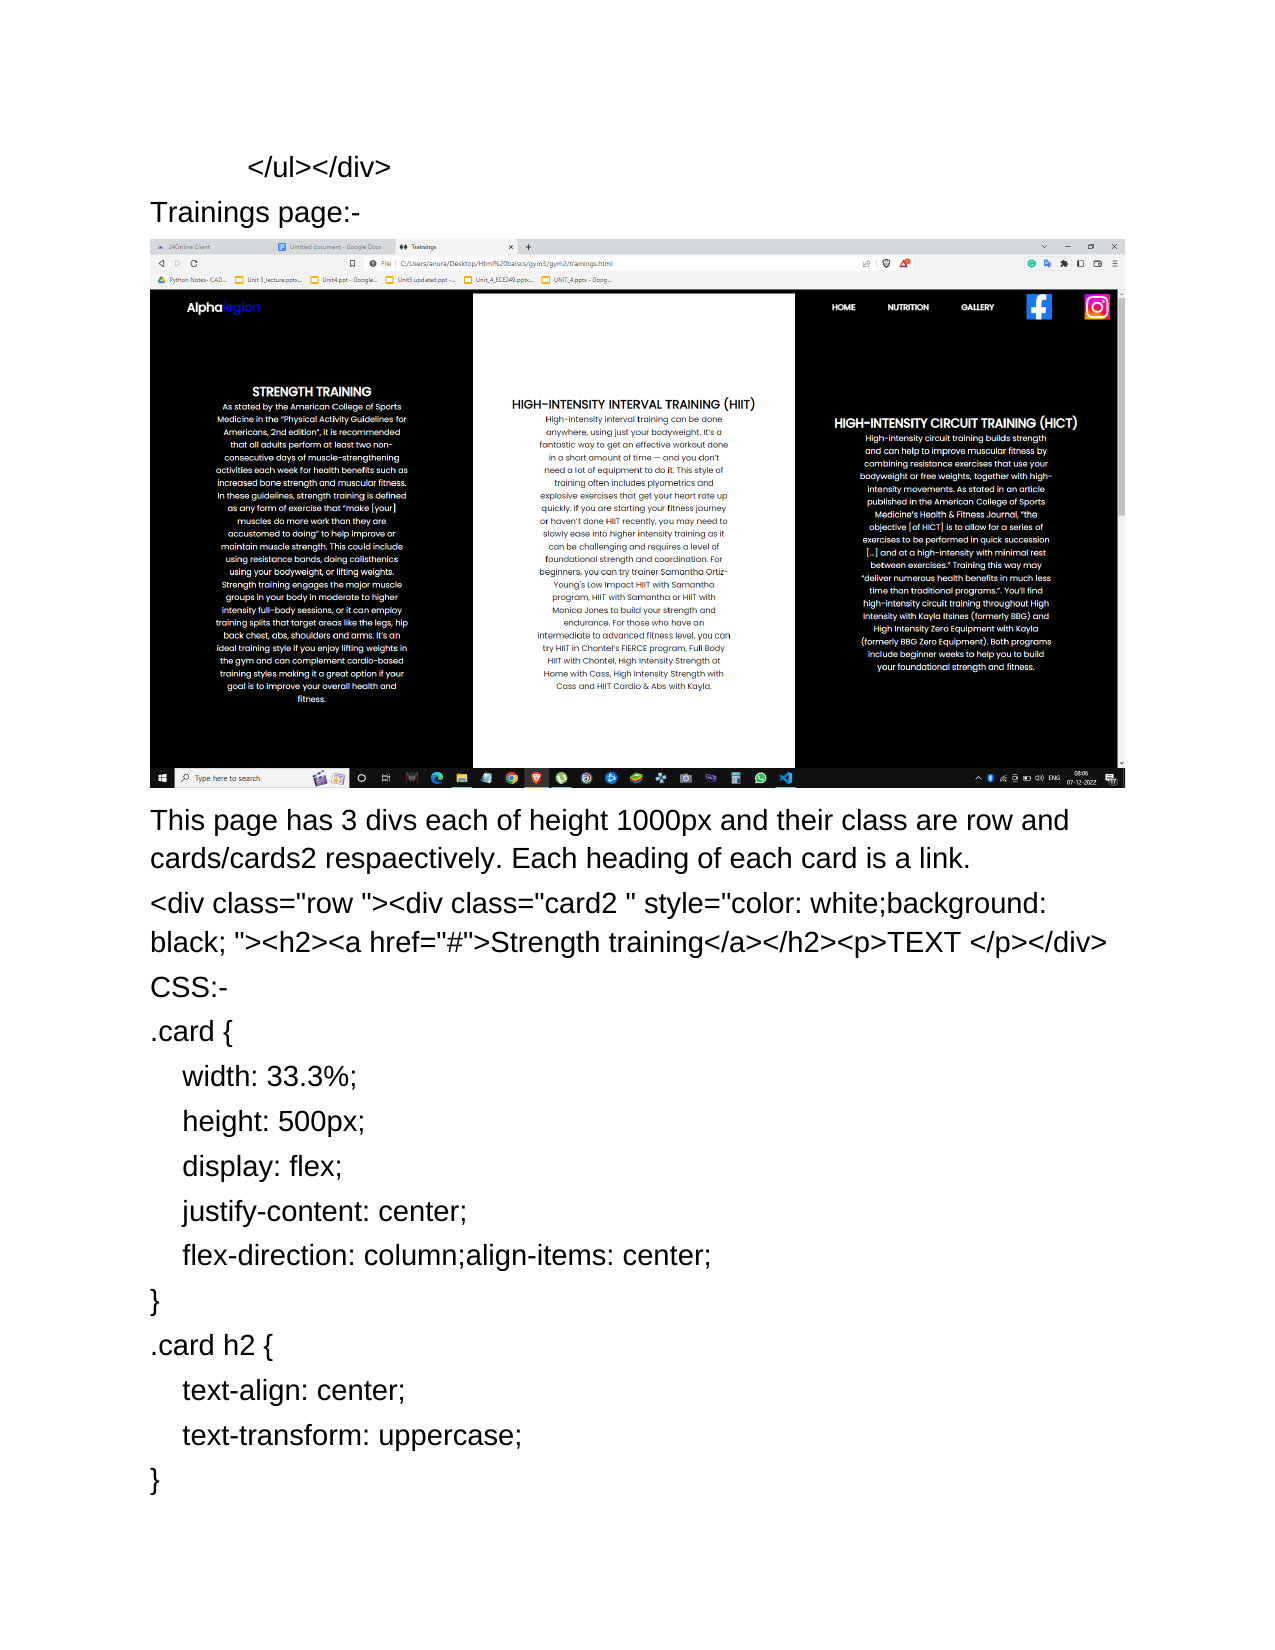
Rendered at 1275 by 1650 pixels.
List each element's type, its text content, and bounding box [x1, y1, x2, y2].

picture [150, 239, 1125, 788]
title </ul></div> [150, 150, 1125, 183]
title text-transform: uppercase; [150, 1418, 1125, 1451]
title .card { [150, 1014, 1125, 1048]
title } [150, 1462, 1125, 1496]
title <div class="row "><div class="card2 " style="color: white;background: black; "><h2><a href="#">Strength training</a></h2><p>TEXT </p></div> [150, 886, 1125, 958]
title width: 33.3%; [150, 1059, 1125, 1093]
title display: flex; [150, 1149, 1125, 1182]
title flex-direction: column;align-items: center; [150, 1238, 1125, 1272]
title Trainings page:- [150, 195, 1125, 228]
title height: 500px; [150, 1104, 1125, 1138]
title text-align: center; [150, 1373, 1125, 1406]
title justify-content: center; [150, 1194, 1125, 1227]
title CSS:- [150, 970, 1125, 1003]
title } [150, 1283, 1125, 1317]
title This page has 3 divs each of height 1000px and their class are row and cards/cards2 respaectively. Each heading of each card is a link. [150, 803, 1125, 875]
title .card h2 { [150, 1328, 1125, 1362]
